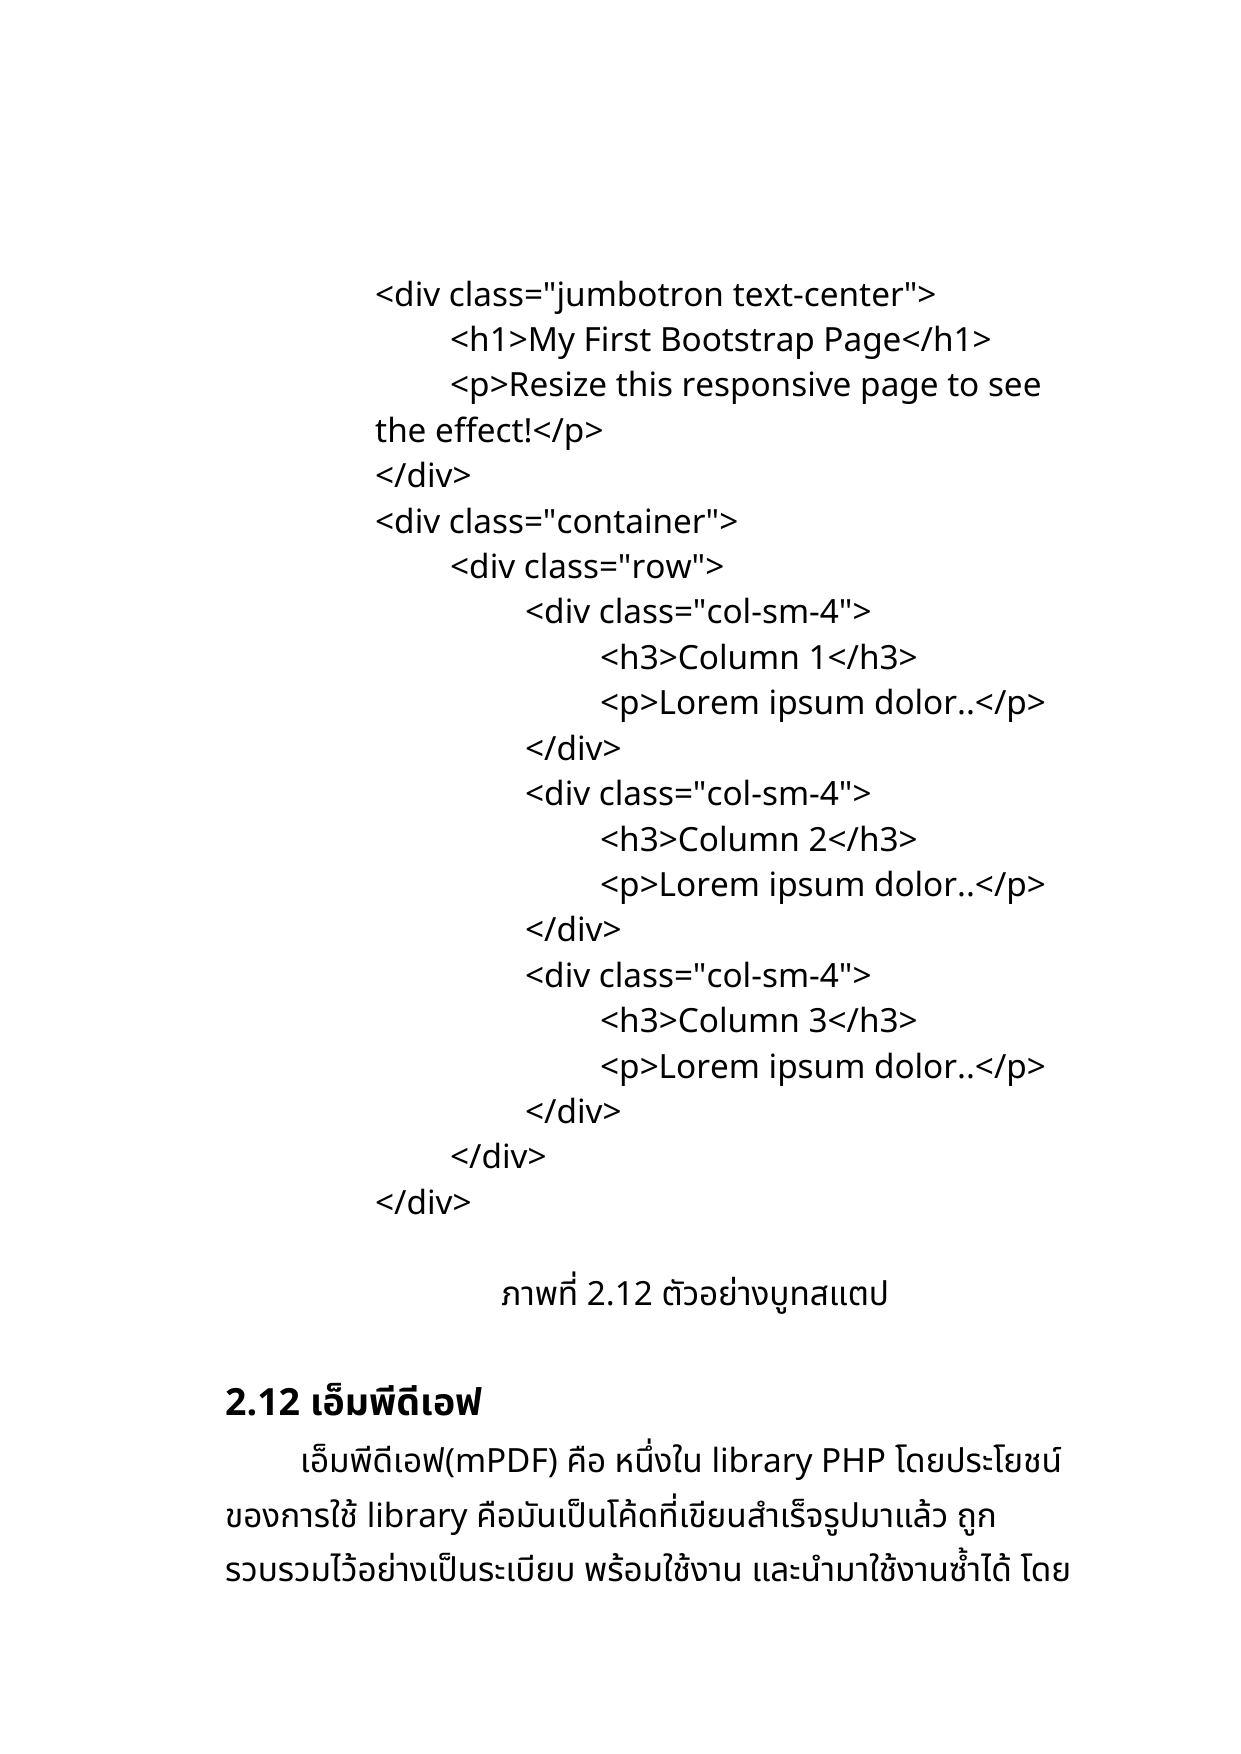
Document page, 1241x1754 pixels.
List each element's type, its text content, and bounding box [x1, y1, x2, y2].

text <div class="col-sm-4"> [300, 952, 1090, 997]
text <h3>Column 1</h3> [300, 634, 1090, 679]
text <h3>Column 3</h3> [300, 997, 1090, 1042]
text </div> [300, 1179, 1090, 1224]
text 2.12 เอ็มพีดีเอฟ [225, 1375, 1090, 1432]
text </div> [300, 1133, 1090, 1179]
text <div class="col-sm-4"> [300, 770, 1090, 815]
text </div> [300, 724, 1090, 770]
text <h3>Column 2</h3> [300, 815, 1090, 861]
text </div> [375, 452, 1090, 497]
text </div> [300, 906, 1090, 952]
text <h1>My First Bootstrap Page</h1> [375, 316, 1090, 361]
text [225, 1437, 1090, 1596]
text <p>Resize this responsive page to see the effect!</p> [375, 361, 1090, 452]
text <p>Lorem ipsum dolor..</p> [300, 679, 1090, 724]
text <div class="row"> [300, 543, 1090, 588]
text <p>Lorem ipsum dolor..</p> [300, 1042, 1090, 1088]
text ภาพที่ 2.12 ตัวอย่างบูทสแตป [225, 1269, 1090, 1320]
text <div class="jumbotron text-center"> [375, 270, 1090, 316]
text <div class="container"> [300, 497, 1090, 543]
text <div class="col-sm-4"> [300, 588, 1090, 634]
text </div> [300, 1088, 1090, 1133]
text <p>Lorem ipsum dolor..</p> [300, 861, 1090, 906]
